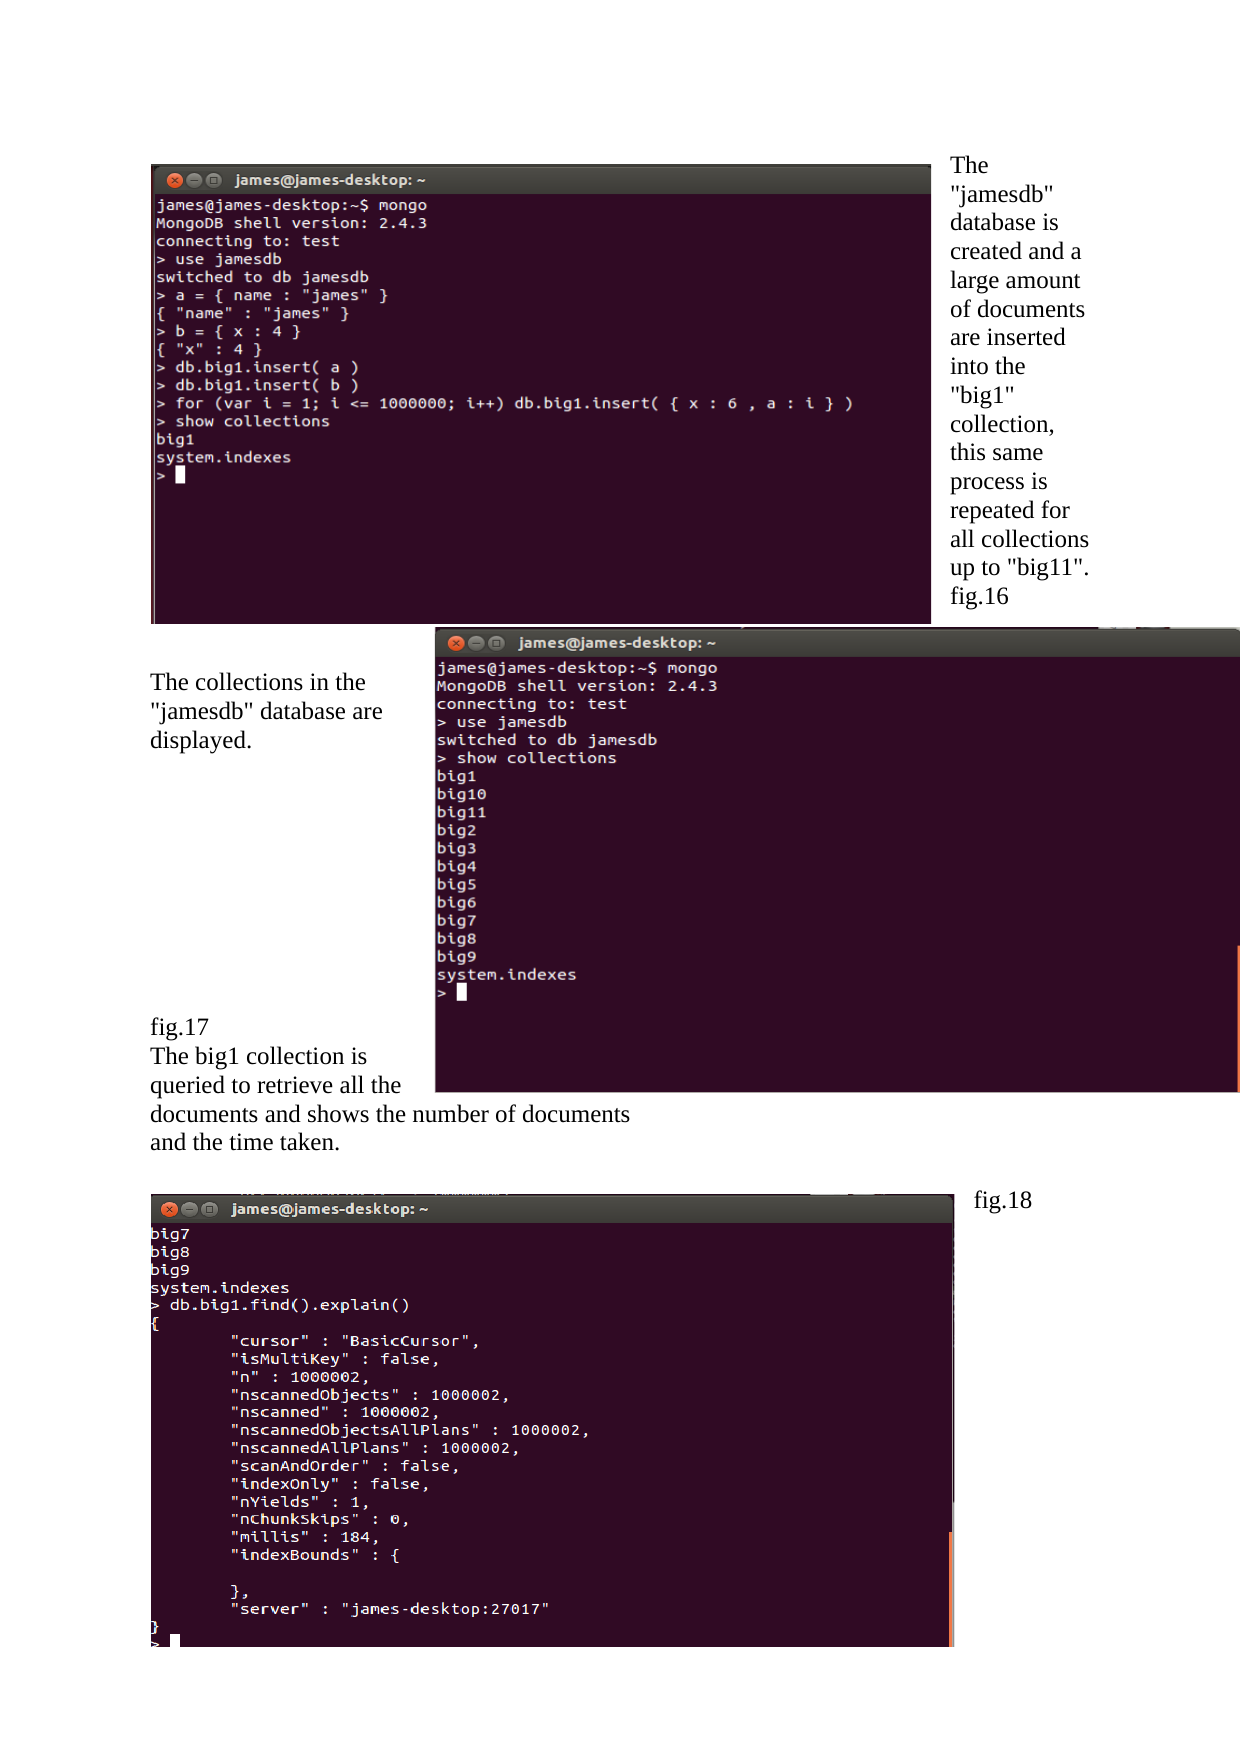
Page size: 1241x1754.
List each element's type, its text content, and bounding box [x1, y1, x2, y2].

picture [151, 1194, 955, 1647]
picture [434, 627, 1240, 1093]
text and the time taken. [150, 1127, 1090, 1156]
picture [151, 164, 932, 624]
text fig.17 [150, 1012, 434, 1041]
text The collections in the "jamesdb" database are displayed. [150, 667, 434, 754]
text fig.16 [932, 581, 1090, 610]
text The big1 collection is queried to retrieve all the documents and shows the number of documents [150, 1041, 1090, 1127]
text fig.18 [150, 1185, 1090, 1214]
